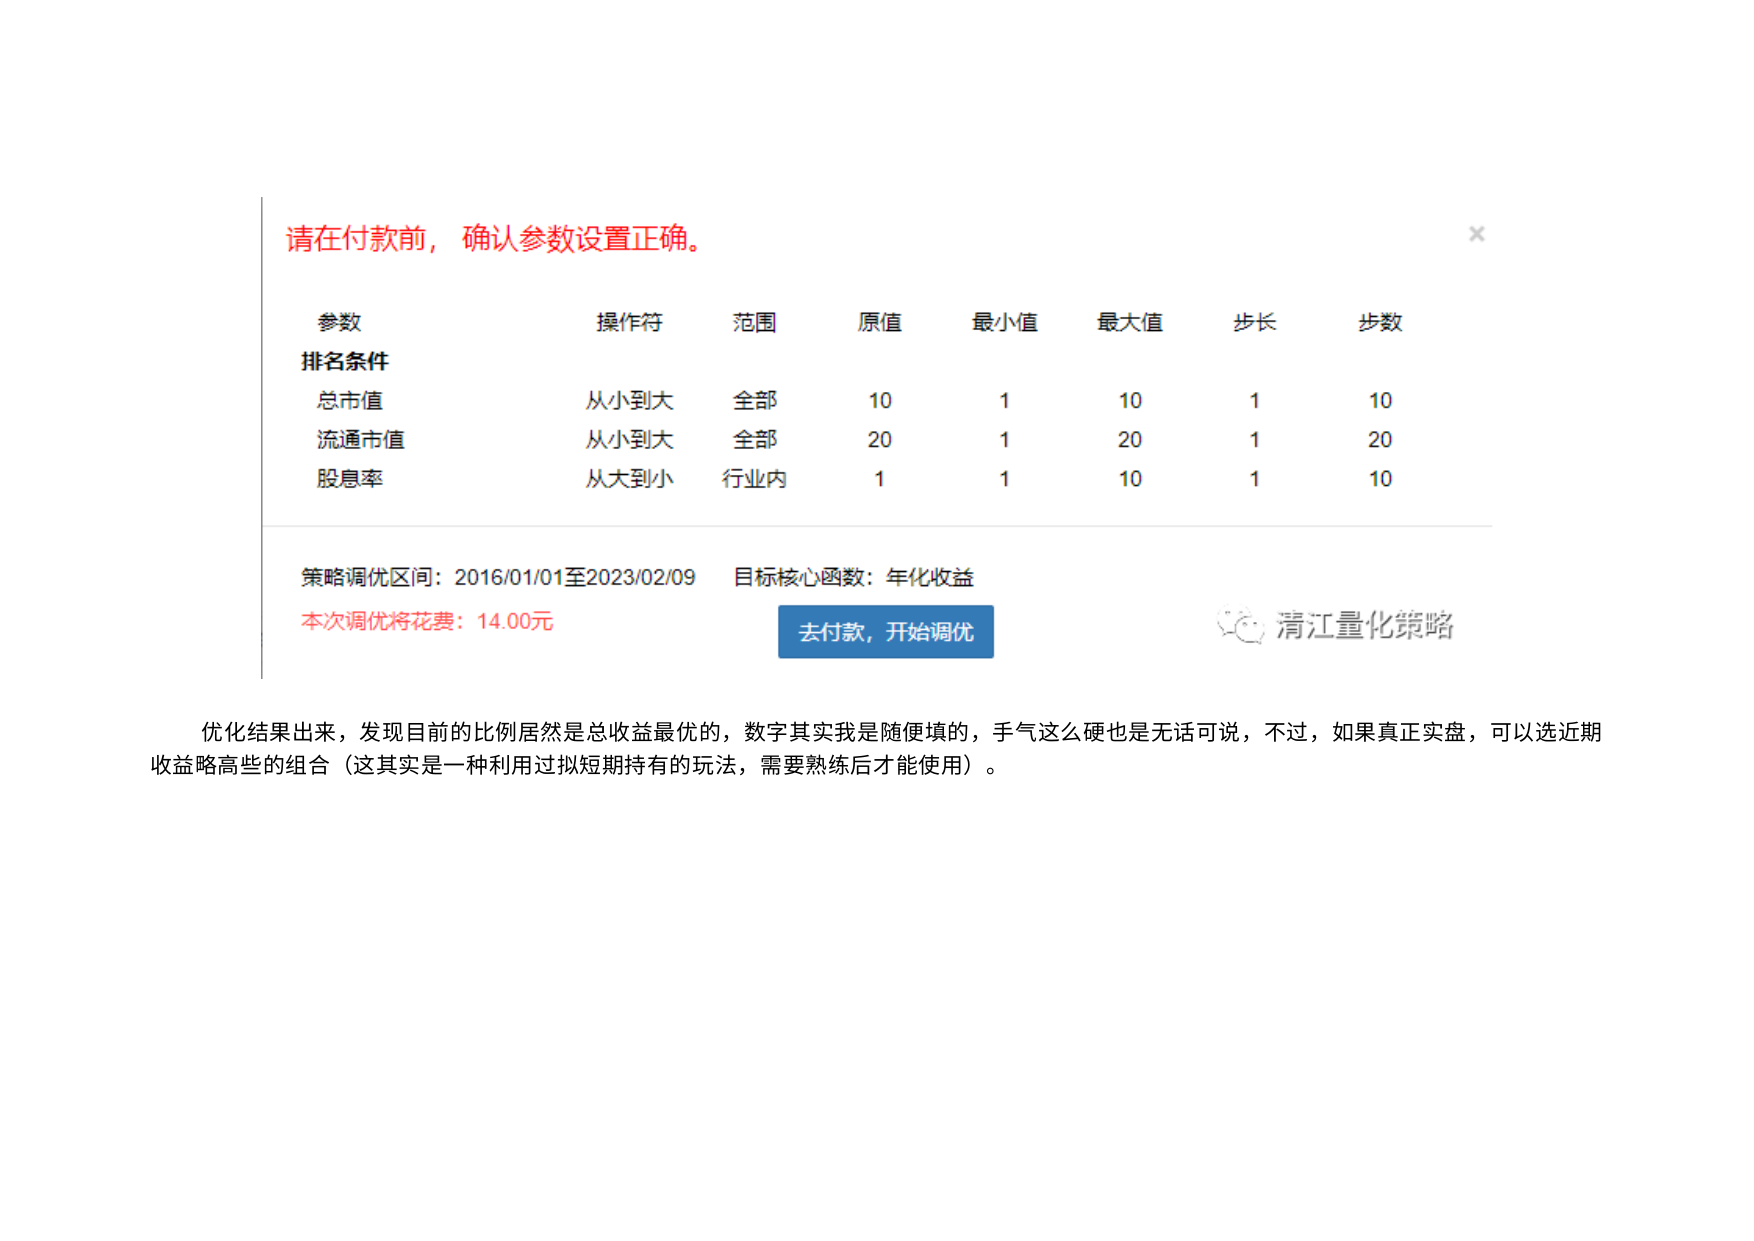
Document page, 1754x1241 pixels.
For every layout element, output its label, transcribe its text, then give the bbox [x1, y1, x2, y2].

picture [261, 197, 1493, 679]
text 优化结果出来，发现目前的比例居然是总收益最优的，数字其实我是随便填的，手气这么硬也是无话可说，不过，如果真正实盘，可以选近期收益略高些的组合（这其实是一种利用过拟短期持有的玩法，需要熟练后才能使用）。 [150, 715, 1604, 780]
